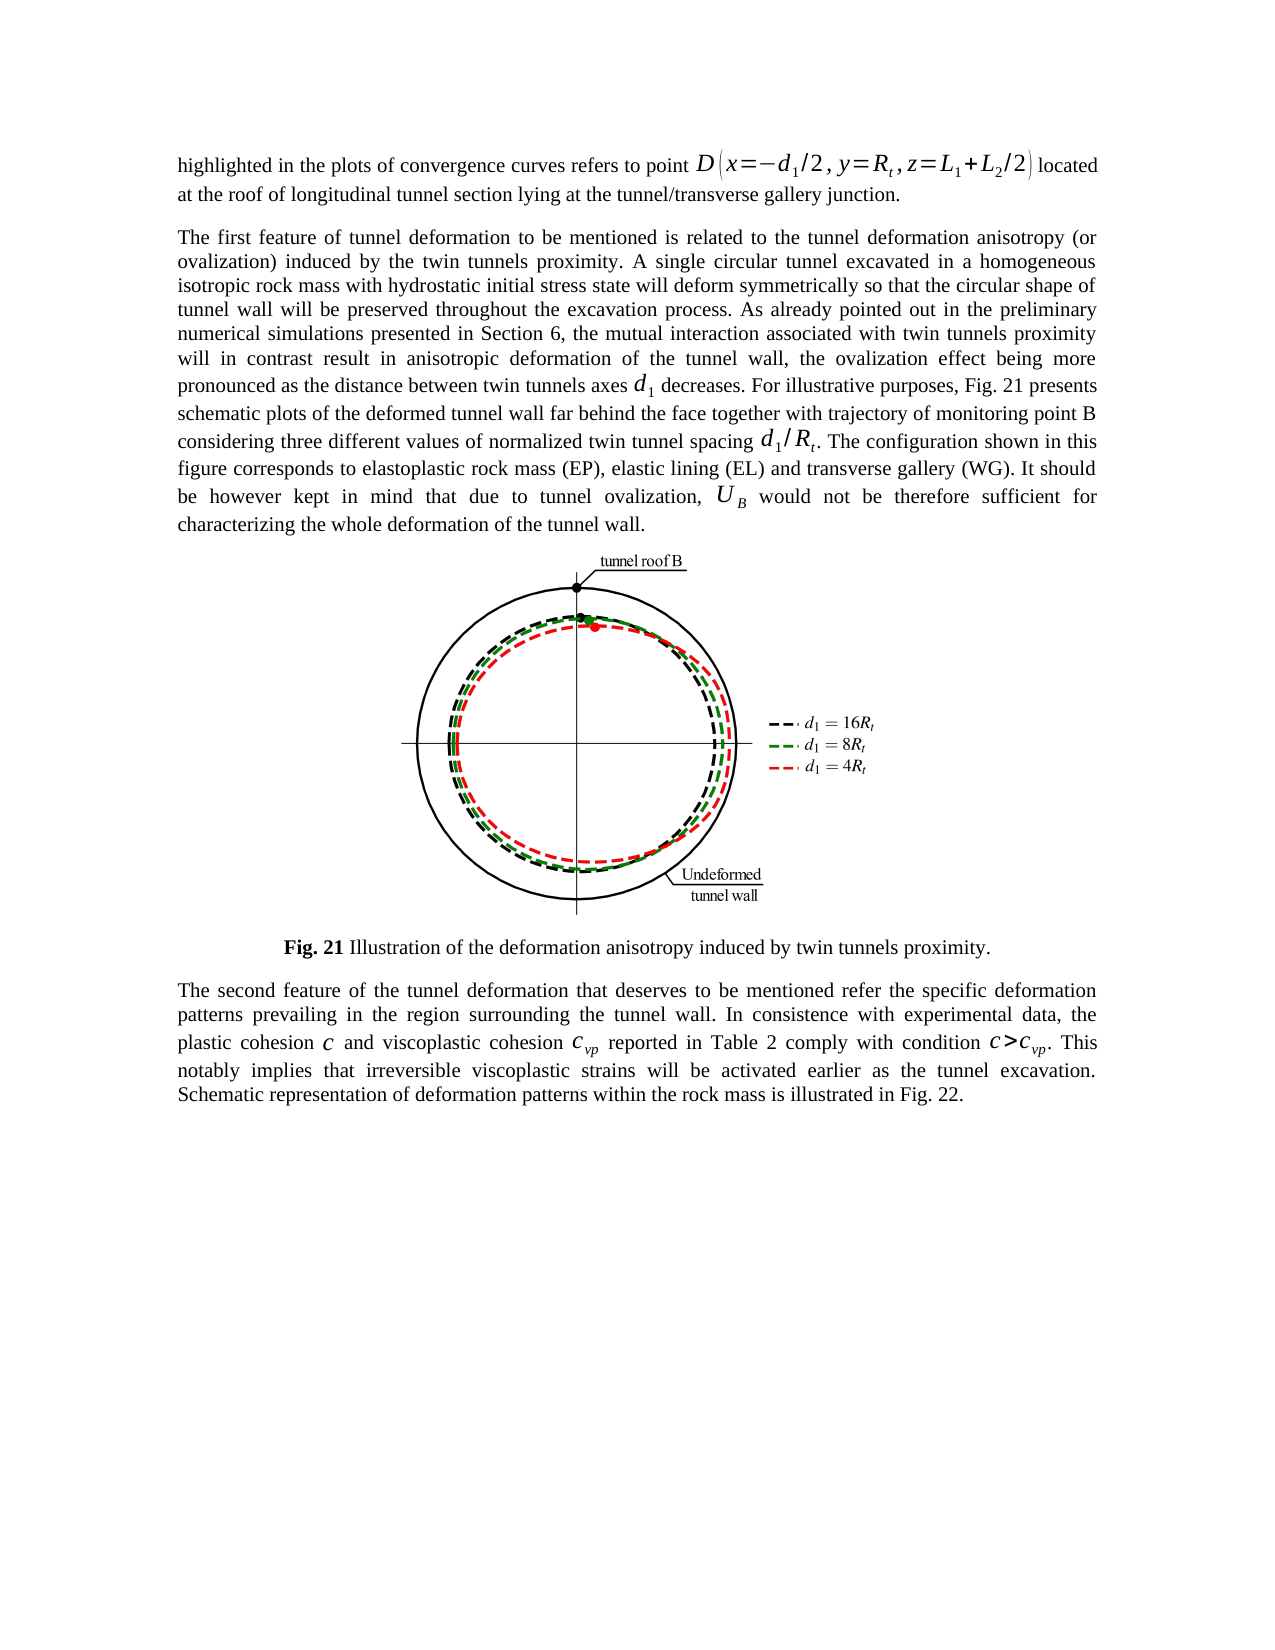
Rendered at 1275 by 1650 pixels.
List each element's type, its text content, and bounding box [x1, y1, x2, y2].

picture [401, 554, 874, 915]
text The first feature of tunnel deformation to be mentioned is related to the tunnel deformation anisotropy (or ovalization) induced by the twin tunnels proximity. A single circular tunnel excavated in a homogeneous isotropic rock mass with hydrostatic initial stress state will deform symmetrically so that the circular shape of tunnel wall will be preserved throughout the excavation process. As already pointed out in the preliminary numerical simulations presented in Section 6, the mutual interaction associated with twin tunnels proximity will in contrast result in anisotropic deformation of the tunnel wall, the ovalization effect being more pronounced as the distance between twin tunnels axes decreases. For illustrative purposes, Fig. 21 presents schematic plots of the deformed tunnel wall far behind the face together with trajectory of monitoring point B considering three different values of normalized twin tunnel spacing . The configuration shown in this figure corresponds to elastoplastic rock mass (EP), elastic lining (EL) and transverse gallery (WG). It should be however kept in mind that due to tunnel ovalization, would not be therefore sufficient for characterizing the whole deformation of the tunnel wall. [177, 225, 1098, 536]
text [177, 148, 1098, 206]
text The second feature of the tunnel deformation that deserves to be mentioned refer the specific deformation patterns prevailing in the region surrounding the tunnel wall. In consistence with experimental data, the plastic cohesion and viscoplastic cohesion reported in Table 2 comply with condition . This notably implies that irreversible viscoplastic strains will be activated earlier as the tunnel excavation. Schematic representation of deformation patterns within the rock mass is illustrated in Fig. 22. [177, 978, 1098, 1106]
text Fig. 21 Illustration of the deformation anisotropy induced by twin tunnels proximity. [177, 935, 1098, 959]
